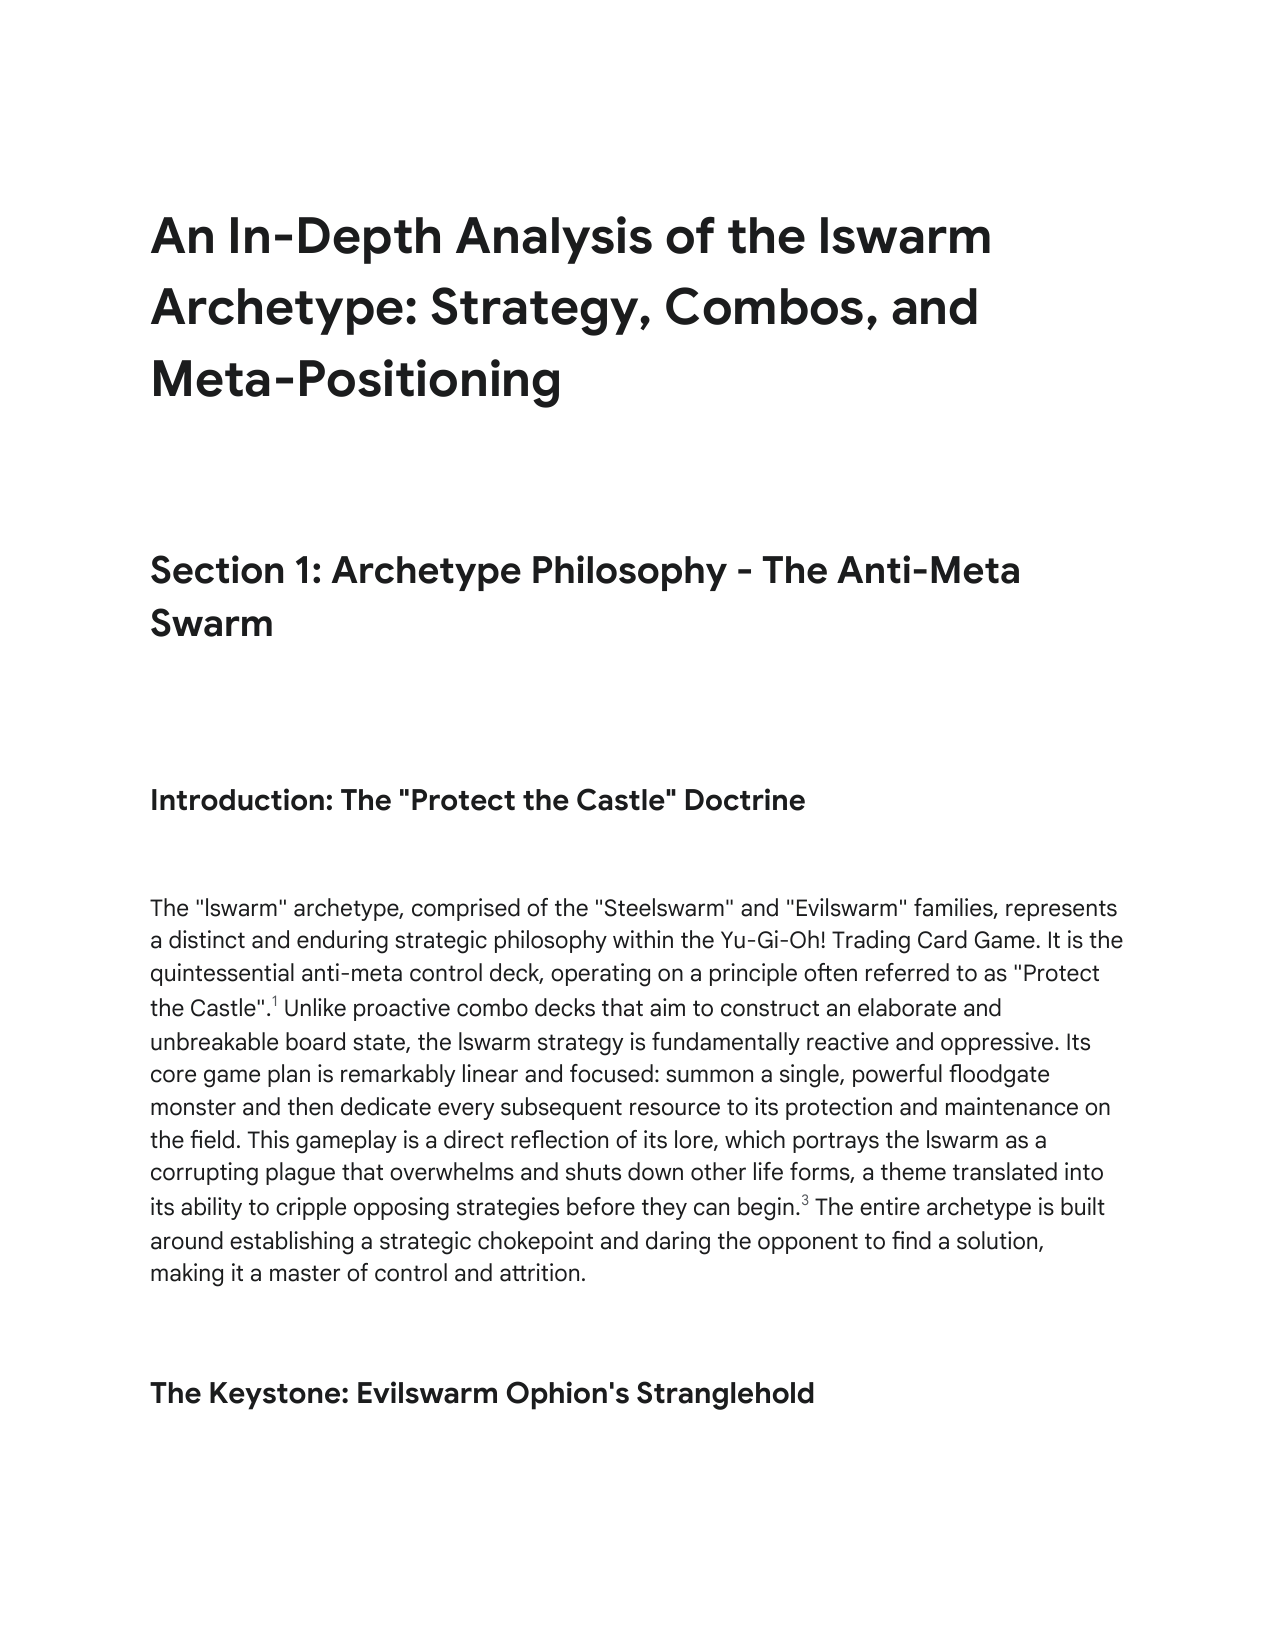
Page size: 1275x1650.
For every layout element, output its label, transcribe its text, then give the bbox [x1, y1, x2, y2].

subtitle An In-Depth Analysis of the lswarm Archetype: Strategy, Combos, and Meta-Positioning [150, 205, 1125, 410]
text The "lswarm" archetype, comprised of the "Steelswarm" and "Evilswarm" families, represents a distinct and enduring strategic philosophy within the Yu-Gi-Oh! Trading Card Game. It is the quintessential anti-meta control deck, operating on a principle often referred to as "Protect the Castle".1 Unlike proactive combo decks that aim to construct an elaborate and unbreakable board state, the lswarm strategy is fundamentally reactive and oppressive. Its core game plan is remarkably linear and focused: summon a single, powerful floodgate monster and then dedicate every subsequent resource to its protection and maintenance on the field. This gameplay is a direct reflection of its lore, which portrays the lswarm as a corrupting plague that overwhelms and shuts down other life forms, a theme translated into its ability to cripple opposing strategies before they can begin.3 The entire archetype is built around establishing a strategic chokepoint and daring the opponent to find a solution, making it a master of control and attrition. [150, 894, 1125, 1288]
subtitle The Keystone: Evilswarm Ophion's Stranglehold [150, 1375, 1125, 1412]
subtitle Introduction: The "Protect the Castle" Doctrine [150, 782, 1125, 818]
subtitle Section 1: Archetype Philosophy - The Anti-Meta Swarm [150, 547, 1125, 647]
